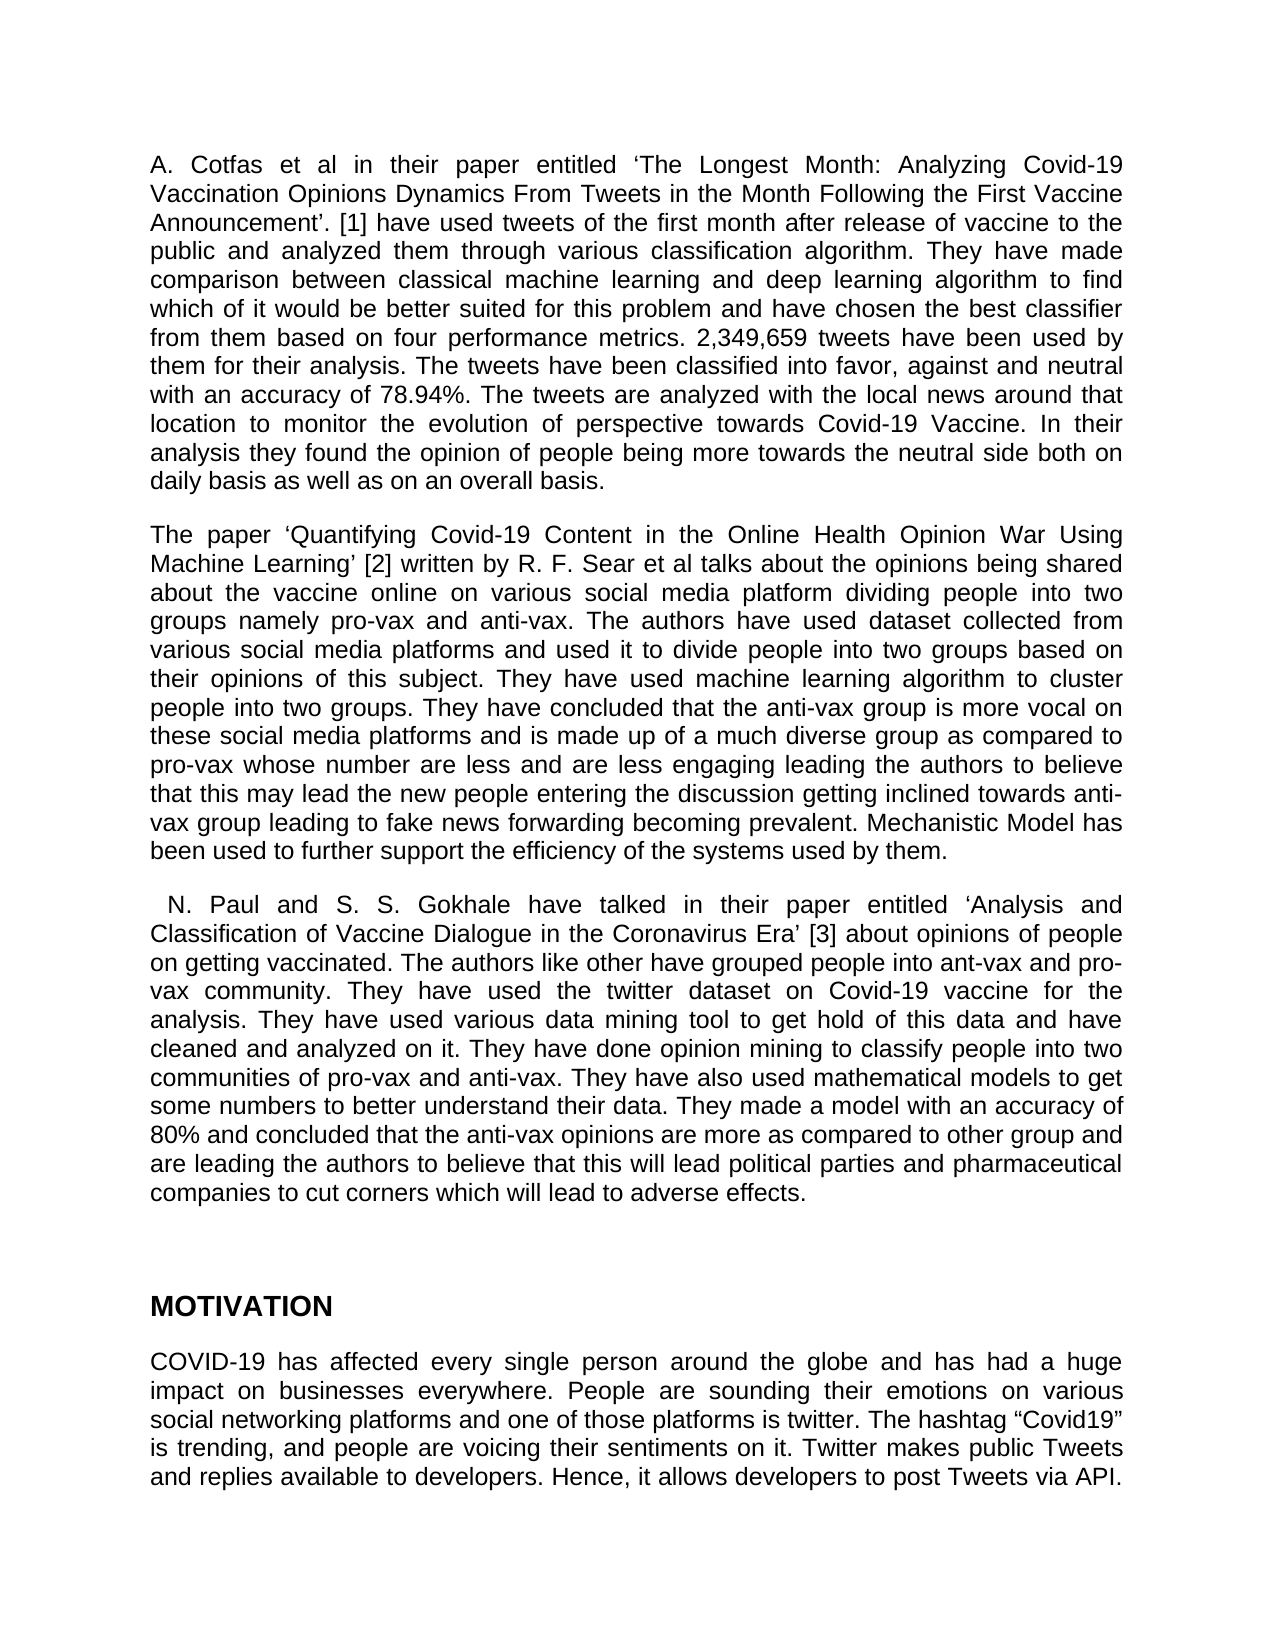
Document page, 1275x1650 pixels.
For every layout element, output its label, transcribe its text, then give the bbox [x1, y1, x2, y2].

text The paper ‘Quantifying Covid-19 Content in the Online Health Opinion War Using Machine Learning’ [2] written by R. F. Sear et al talks about the opinions being shared about the vaccine online on various social media platform dividing people into two groups namely pro-vax and anti-vax. The authors have used dataset collected from various social media platforms and used it to divide people into two groups based on their opinions of this subject. They have used machine learning algorithm to cluster people into two groups. They have concluded that the anti-vax group is more vocal on these social media platforms and is made up of a much diverse group as compared to pro-vax whose number are less and are less engaging leading the authors to believe that this may lead the new people entering the discussion getting inclined towards anti-vax group leading to fake news forwarding becoming prevalent. Mechanistic Model has been used to further support the efficiency of the systems used by them. [150, 520, 1125, 865]
text A. Cotfas et al in their paper entitled ‘The Longest Month: Analyzing Covid-19 Vaccination Opinions Dynamics From Tweets in the Month Following the First Vaccine Announcement’. [1] have used tweets of the first month after release of vaccine to the public and analyzed them through various classification algorithm. They have made comparison between classical machine learning and deep learning algorithm to find which of it would be better suited for this problem and have chosen the best classifier from them based on four performance metrics. 2,349,659 tweets have been used by them for their analysis. The tweets have been classified into favor, against and neutral with an accuracy of 78.94%. The tweets are analyzed with the local news around that location to monitor the evolution of perspective towards Covid-19 Vaccine. In their analysis they found the opinion of people being more towards the neutral side both on daily basis as well as on an overall basis. [150, 150, 1125, 495]
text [150, 1347, 1125, 1491]
text N. Paul and S. S. Gokhale have talked in their paper entitled ‘Analysis and Classification of Vaccine Dialogue in the Coronavirus Era’ [3] about opinions of people on getting vaccinated. The authors like other have grouped people into ant-vax and pro-vax community. They have used the twitter dataset on Covid-19 vaccine for the analysis. They have used various data mining tool to get hold of this data and have cleaned and analyzed on it. They have done opinion mining to classify people into two communities of pro-vax and anti-vax. They have also used mathematical models to get some numbers to better understand their data. They made a model with an accuracy of 80% and concluded that the anti-vax opinions are more as compared to other group and are leading the authors to believe that this will lead political parties and pharmaceutical companies to cut corners which will lead to adverse effects. [150, 890, 1125, 1206]
text MOTIVATION [150, 1289, 1125, 1322]
